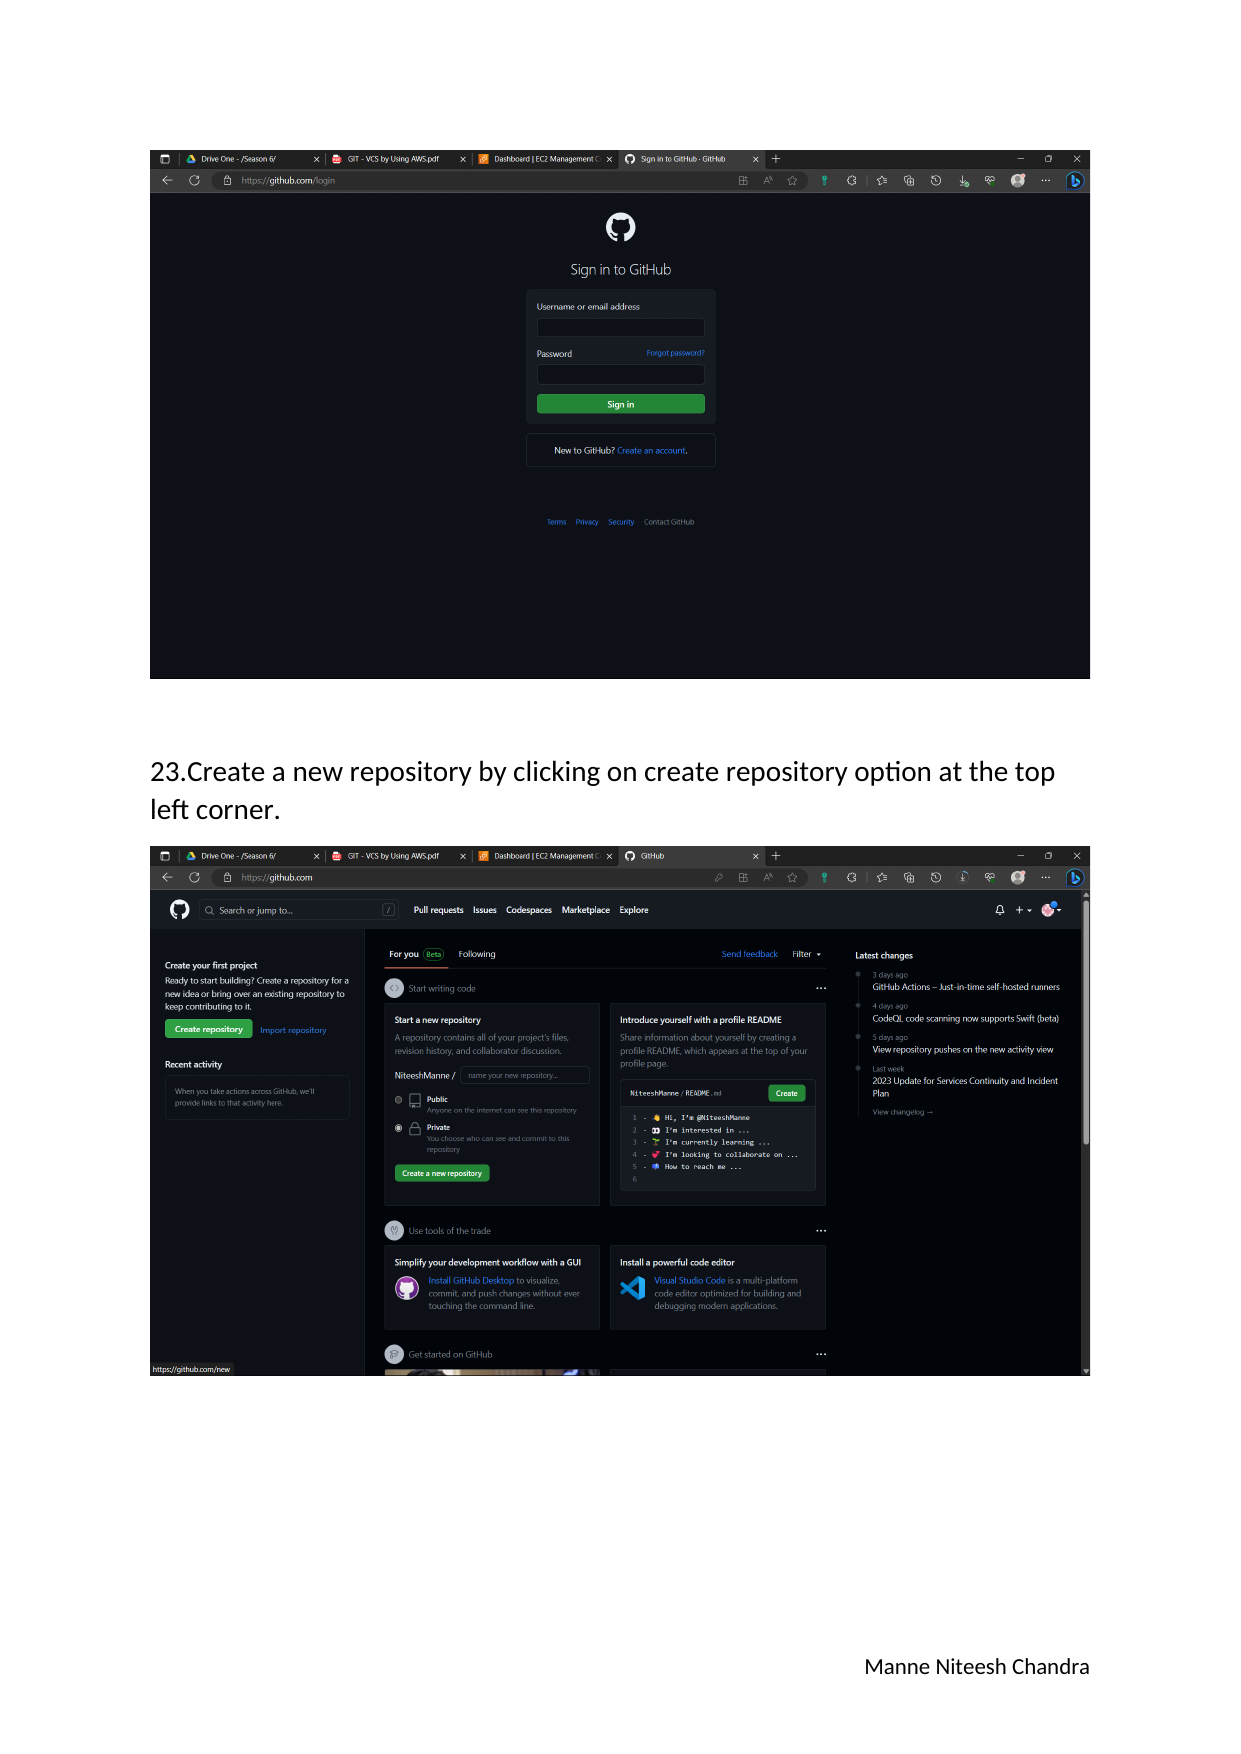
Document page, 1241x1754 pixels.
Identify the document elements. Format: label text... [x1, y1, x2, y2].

picture [150, 150, 1091, 679]
text 23.Create a new repository by clicking on create repository option at the top left corner. [150, 753, 1090, 827]
picture [150, 846, 1091, 1376]
